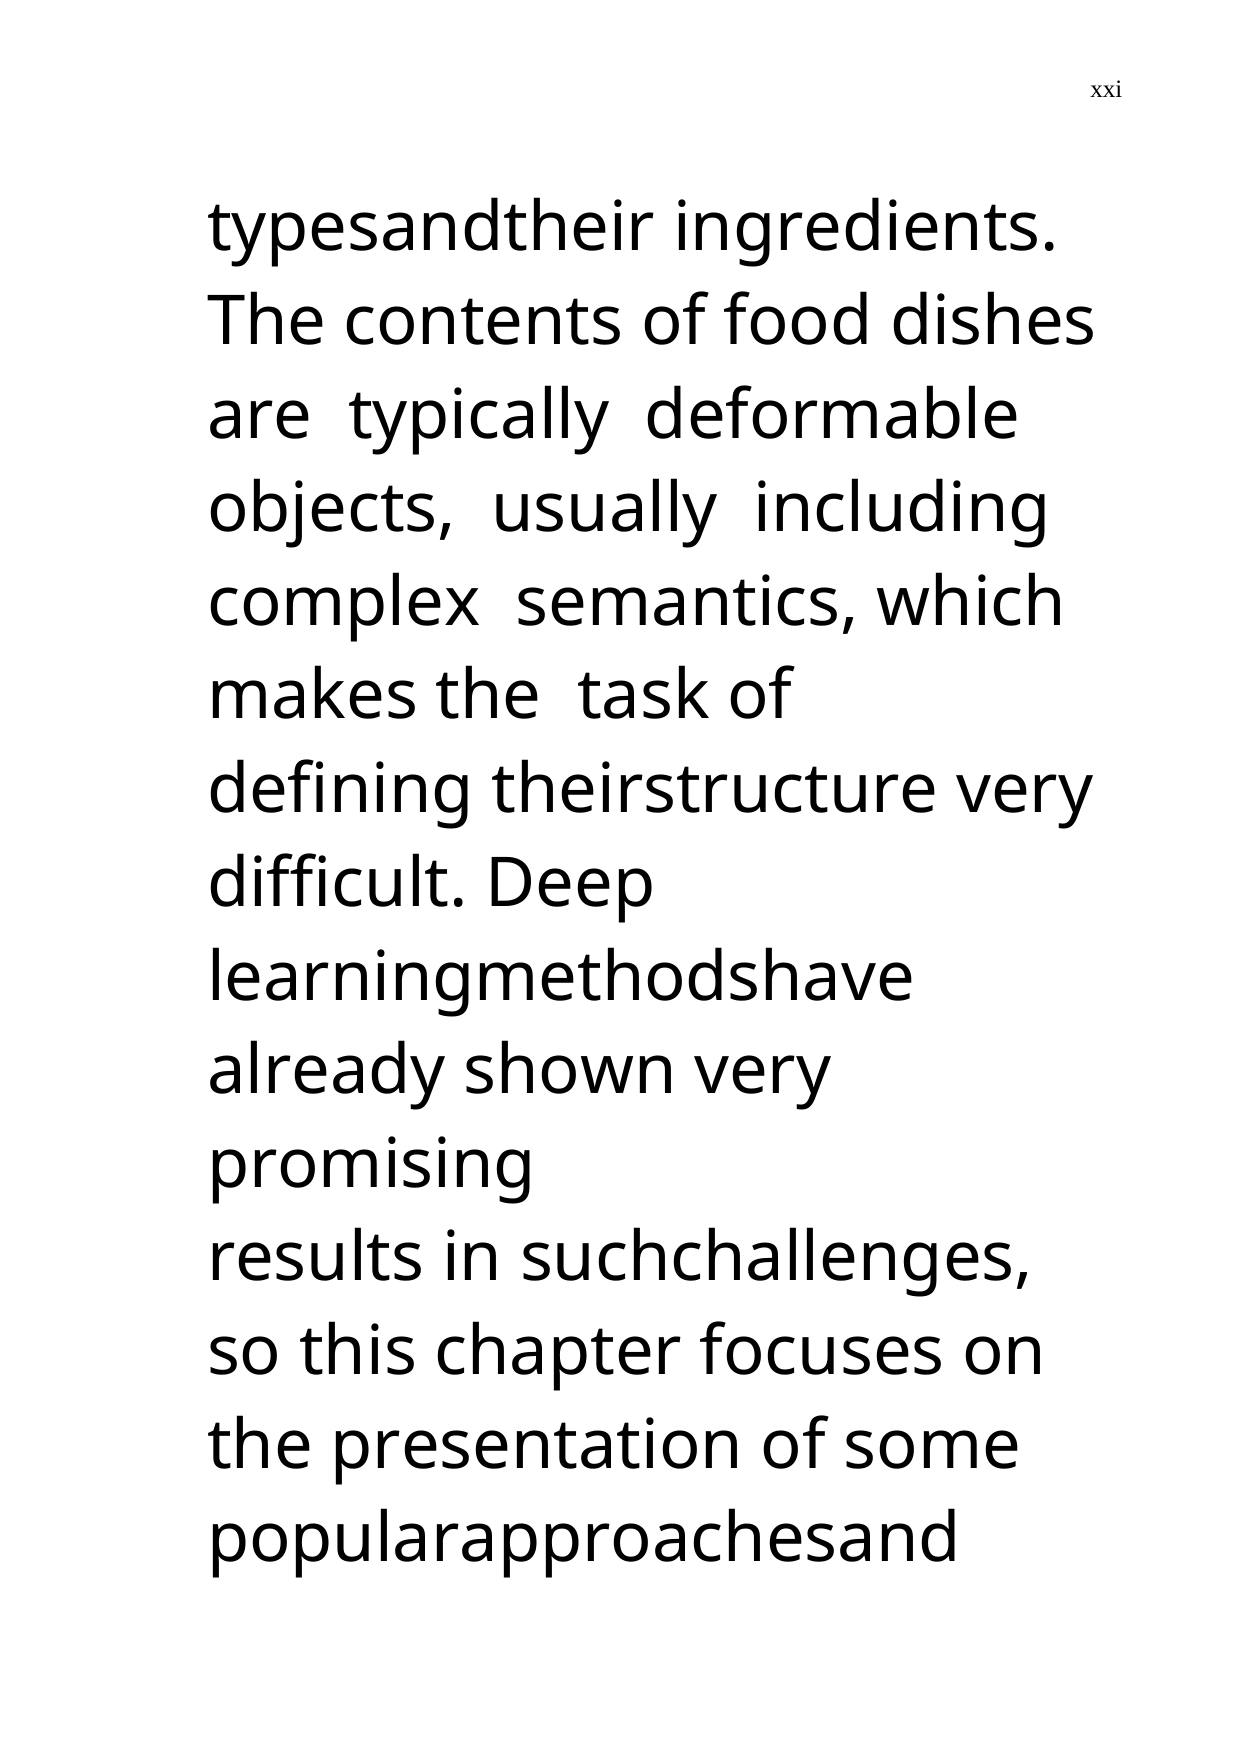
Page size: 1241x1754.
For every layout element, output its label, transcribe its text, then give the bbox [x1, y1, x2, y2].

text are typically deformable objects, usually including complex semantics, which makes the task of [207, 364, 1122, 739]
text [207, 177, 1122, 364]
text results in suchchallenges, so this chapter focuses on the presentation of some popularapproachesand [207, 1207, 1122, 1582]
text defining theirstructure very difficult. Deep learningmethodshave already shown very promising [207, 739, 1122, 1207]
